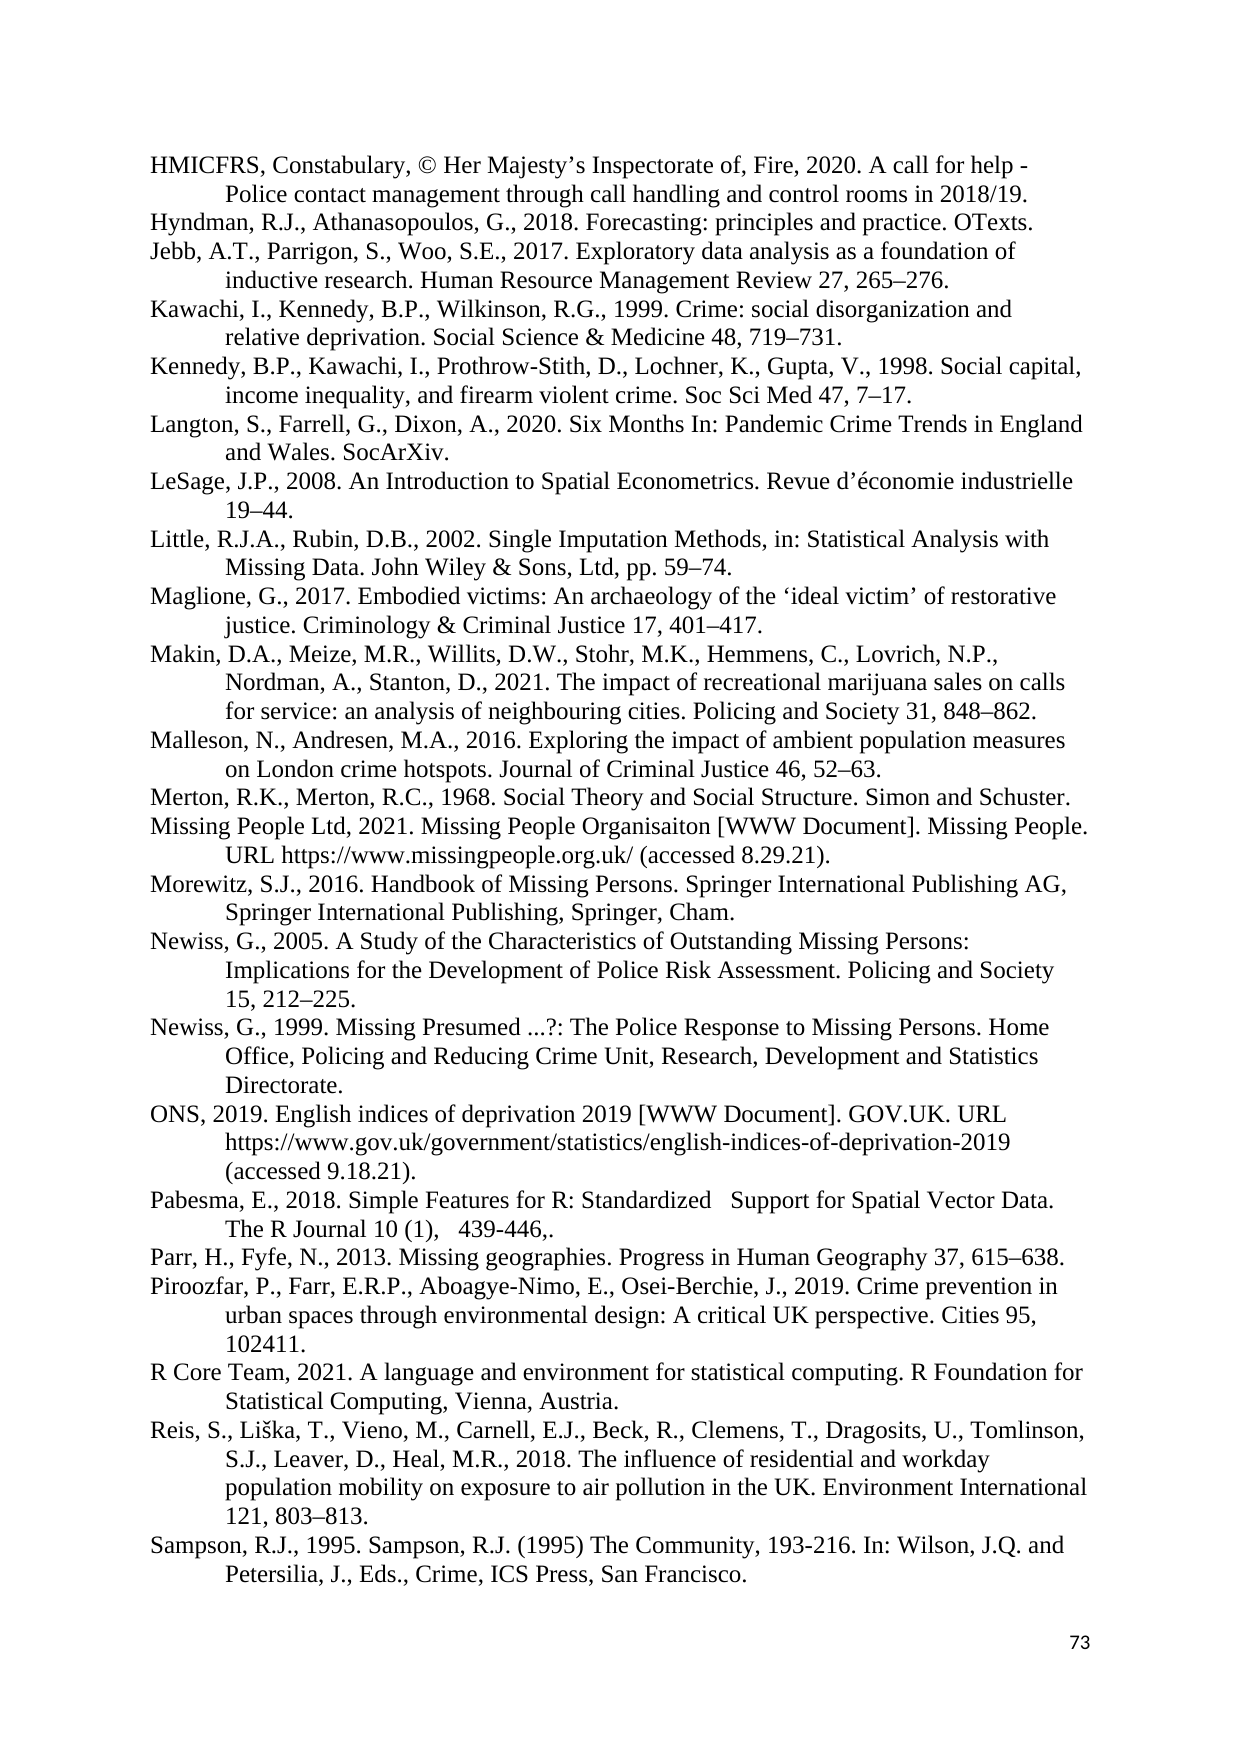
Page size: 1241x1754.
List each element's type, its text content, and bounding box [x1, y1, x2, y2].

text Langton, S., Farrell, G., Dixon, A., 2020. Six Months In: Pandemic Crime Trends in England and Wales. SocArXiv. [150, 409, 1090, 466]
text R Core Team, 2021. A language and environment for statistical computing. R Foundation for Statistical Computing, Vienna, Austria. [150, 1357, 1090, 1415]
text Morewitz, S.J., 2016. Handbook of Missing Persons. Springer International Publishing AG, Springer International Publishing, Springer, Cham. [150, 869, 1090, 926]
text Newiss, G., 1999. Missing Presumed ...?: The Police Response to Missing Persons. Home Office, Policing and Reducing Crime Unit, Research, Development and Statistics Directorate. [150, 1012, 1090, 1099]
text Malleson, N., Andresen, M.A., 2016. Exploring the impact of ambient population measures on London crime hotspots. Journal of Criminal Justice 46, 52–63. [150, 725, 1090, 782]
text Jebb, A.T., Parrigon, S., Woo, S.E., 2017. Exploratory data analysis as a foundation of inductive research. Human Resource Management Review 27, 265–276. [150, 236, 1090, 294]
text ONS, 2019. English indices of deprivation 2019 [WWW Document]. GOV.UK. URL https://www.gov.uk/government/statistics/english-indices-of-deprivation-2019 (accessed 9.18.21). [150, 1099, 1090, 1185]
text Hyndman, R.J., Athanasopoulos, G., 2018. Forecasting: principles and practice. OTexts. [150, 207, 1090, 236]
text Merton, R.K., Merton, R.C., 1968. Social Theory and Social Structure. Simon and Schuster. [150, 782, 1090, 811]
text Sampson, R.J., 1995. Sampson, R.J. (1995) The Community, 193-216. In: Wilson, J.Q. and Petersilia, J., Eds., Crime, ICS Press, San Francisco. [150, 1530, 1090, 1587]
text Makin, D.A., Meize, M.R., Willits, D.W., Stohr, M.K., Hemmens, C., Lovrich, N.P., Nordman, A., Stanton, D., 2021. The impact of recreational marijuana sales on calls for service: an analysis of neighbouring cities. Policing and Society 31, 848–862. [150, 639, 1090, 725]
text LeSage, J.P., 2008. An Introduction to Spatial Econometrics. Revue d’économie industrielle 19–44. [150, 466, 1090, 524]
text Maglione, G., 2017. Embodied victims: An archaeology of the ‘ideal victim’ of restorative justice. Criminology & Criminal Justice 17, 401–417. [150, 581, 1090, 639]
text Pabesma, E., 2018. Simple Features for R: Standardized Support for Spatial Vector Data. The R Journal 10 (1), 439-446,. [150, 1185, 1090, 1242]
text Reis, S., Liška, T., Vieno, M., Carnell, E.J., Beck, R., Clemens, T., Dragosits, U., Tomlinson, S.J., Leaver, D., Heal, M.R., 2018. The influence of residential and workday population mobility on exposure to air pollution in the UK. Environment International 121, 803–813. [150, 1415, 1090, 1530]
text Missing People Ltd, 2021. Missing People Organisaiton [WWW Document]. Missing People. URL https://www.missingpeople.org.uk/ (accessed 8.29.21). [150, 811, 1090, 869]
text Little, R.J.A., Rubin, D.B., 2002. Single Imputation Methods, in: Statistical Analysis with Missing Data. John Wiley & Sons, Ltd, pp. 59–74. [150, 524, 1090, 581]
text Kennedy, B.P., Kawachi, I., Prothrow-Stith, D., Lochner, K., Gupta, V., 1998. Social capital, income inequality, and firearm violent crime. Soc Sci Med 47, 7–17. [150, 351, 1090, 409]
text Parr, H., Fyfe, N., 2013. Missing geographies. Progress in Human Geography 37, 615–638. [150, 1242, 1090, 1271]
text Kawachi, I., Kennedy, B.P., Wilkinson, R.G., 1999. Crime: social disorganization and relative deprivation. Social Science & Medicine 48, 719–731. [150, 294, 1090, 351]
text HMICFRS, Constabulary, © Her Majesty’s Inspectorate of, Fire, 2020. A call for help - Police contact management through call handling and control rooms in 2018/19. [150, 150, 1090, 207]
text Newiss, G., 2005. A Study of the Characteristics of Outstanding Missing Persons: Implications for the Development of Police Risk Assessment. Policing and Society 15, 212–225. [150, 926, 1090, 1012]
text Piroozfar, P., Farr, E.R.P., Aboagye-Nimo, E., Osei-Berchie, J., 2019. Crime prevention in urban spaces through environmental design: A critical UK perspective. Cities 95, 102411. [150, 1271, 1090, 1357]
